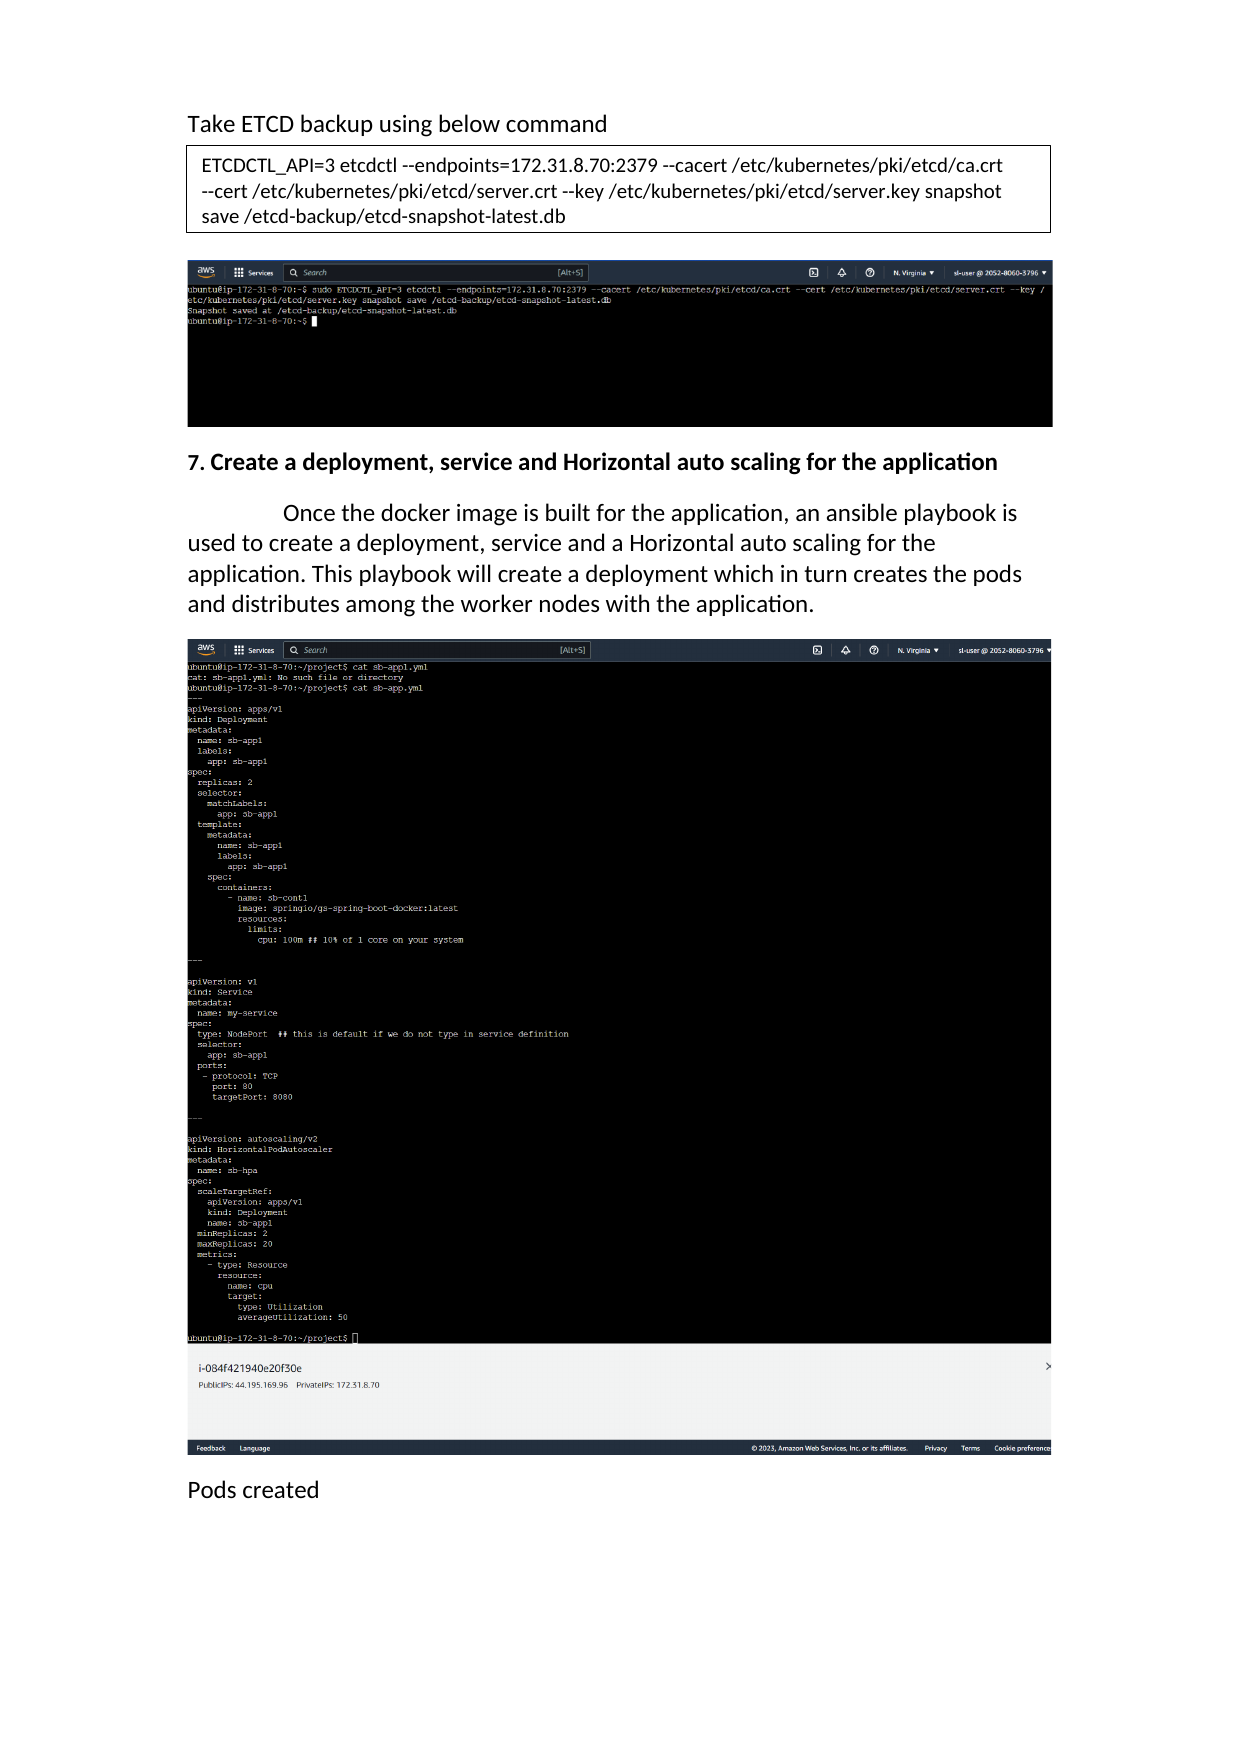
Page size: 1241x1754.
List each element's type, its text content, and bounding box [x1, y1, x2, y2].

text Pods created [187, 1474, 1053, 1505]
list Once the docker image is built for the application, an ansible playbook is used to create a deployment, service and a Horizontal auto scaling for the application. This playbook will create a deployment which in turn creates the pods and distributes among the worker nodes with the application. [187, 497, 1053, 619]
picture [187, 639, 1052, 1455]
list Take ETCD backup using below command [187, 108, 1053, 139]
picture [187, 260, 1053, 427]
list Create a deployment, service and Horizontal auto scaling for the application [187, 446, 1053, 477]
